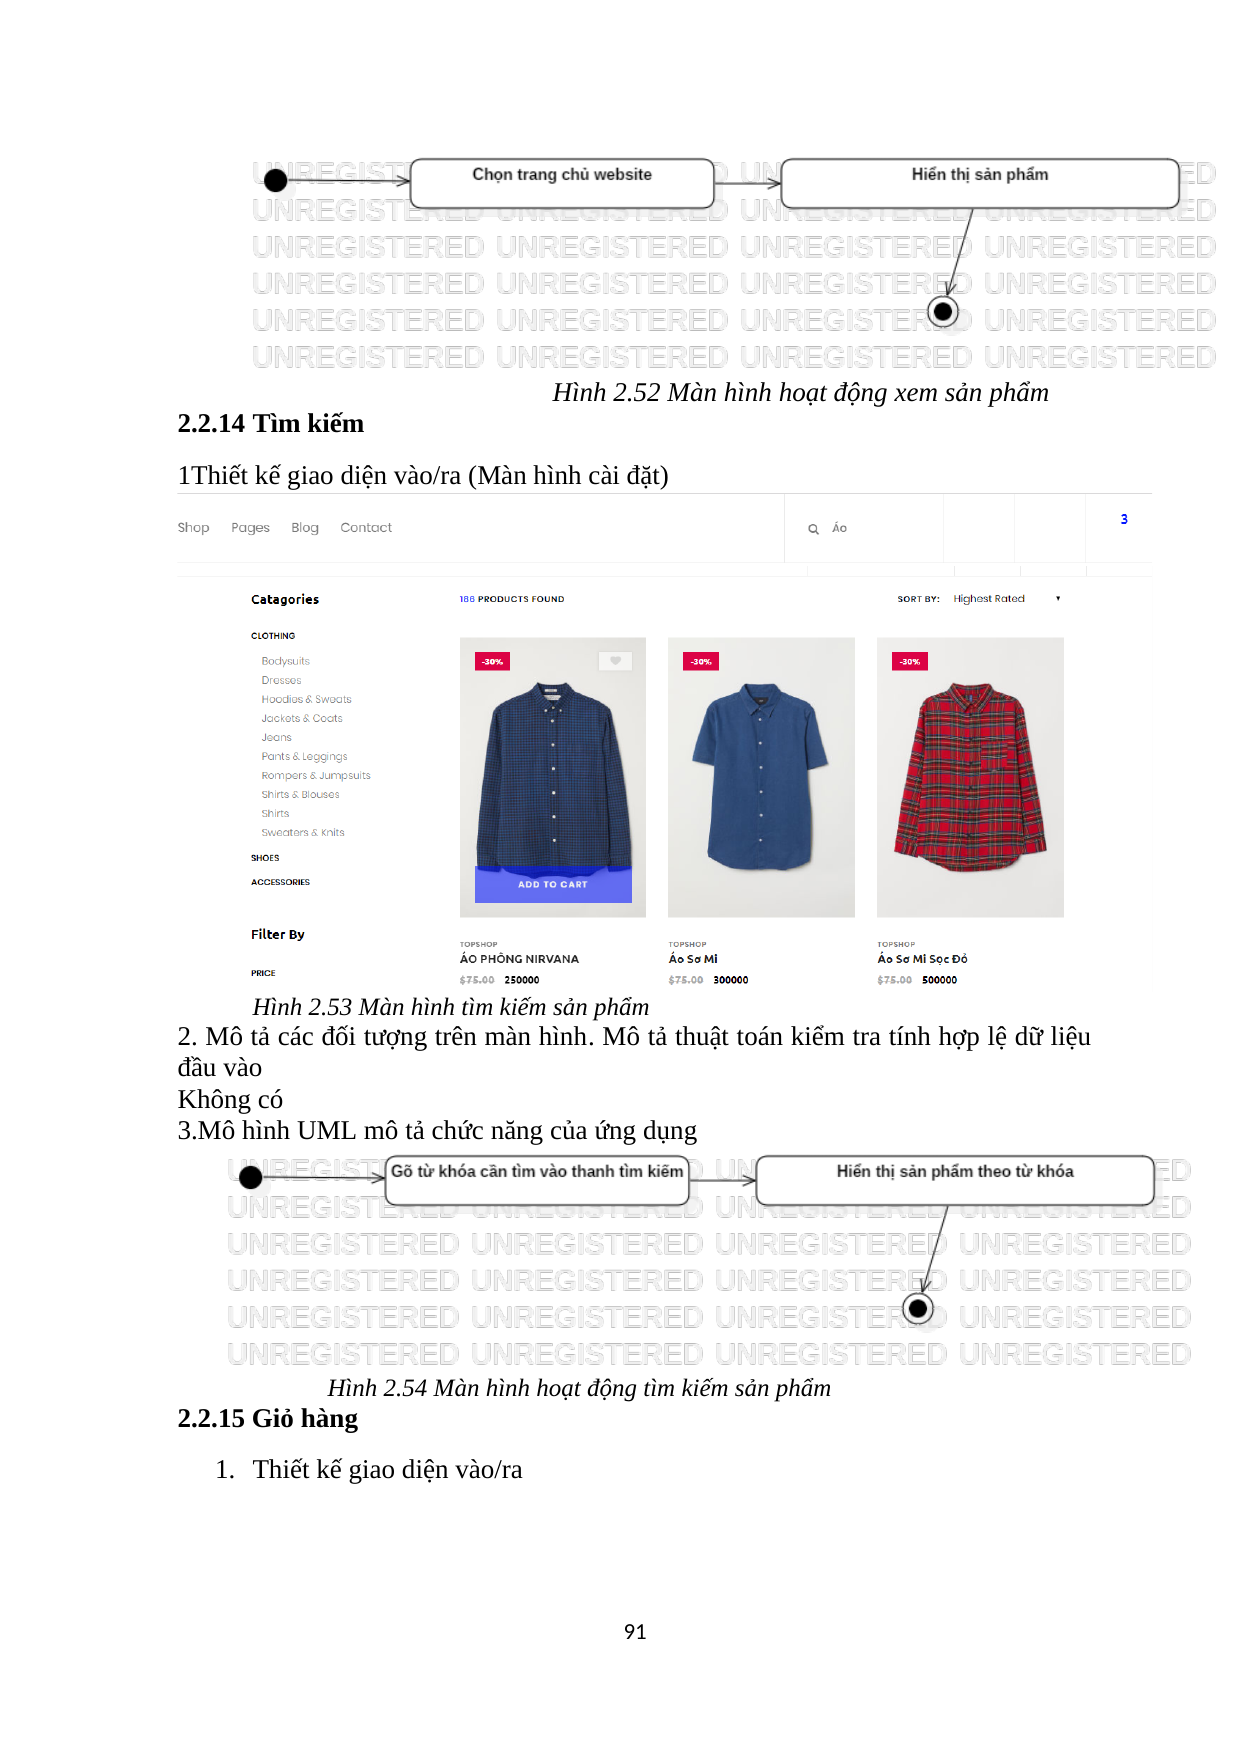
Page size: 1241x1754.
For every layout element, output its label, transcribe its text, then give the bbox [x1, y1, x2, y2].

list Thiết kế giao diện vào/ra [215, 1454, 1092, 1485]
text Hình 2.54 Màn hình hoạt động tìm kiếm sản phẩm [227, 1373, 1092, 1402]
text 2.2.15 Giỏ hàng [177, 1402, 1092, 1433]
text Không có [177, 1083, 1092, 1114]
text 1Thiết kế giao diện vào/ra (Màn hình cài đặt) [177, 459, 1092, 490]
text Hình 2.53 Màn hình tìm kiếm sản phẩm [177, 992, 1092, 1020]
picture [227, 1145, 1203, 1373]
picture [252, 147, 1228, 376]
text Hình 2.52 Màn hình hoạt động xem sản phẩm [252, 376, 1092, 407]
list Tìm kiếm [177, 407, 1092, 438]
text 2. Mô tả các đối tượng trên màn hình. Mô tả thuật toán kiểm tra tính hợp lệ dữ liệu đầu vào [177, 1020, 1092, 1083]
text 3.Mô hình UML mô tả chức năng của ứng dụng [177, 1114, 1092, 1145]
picture [177, 490, 1153, 992]
